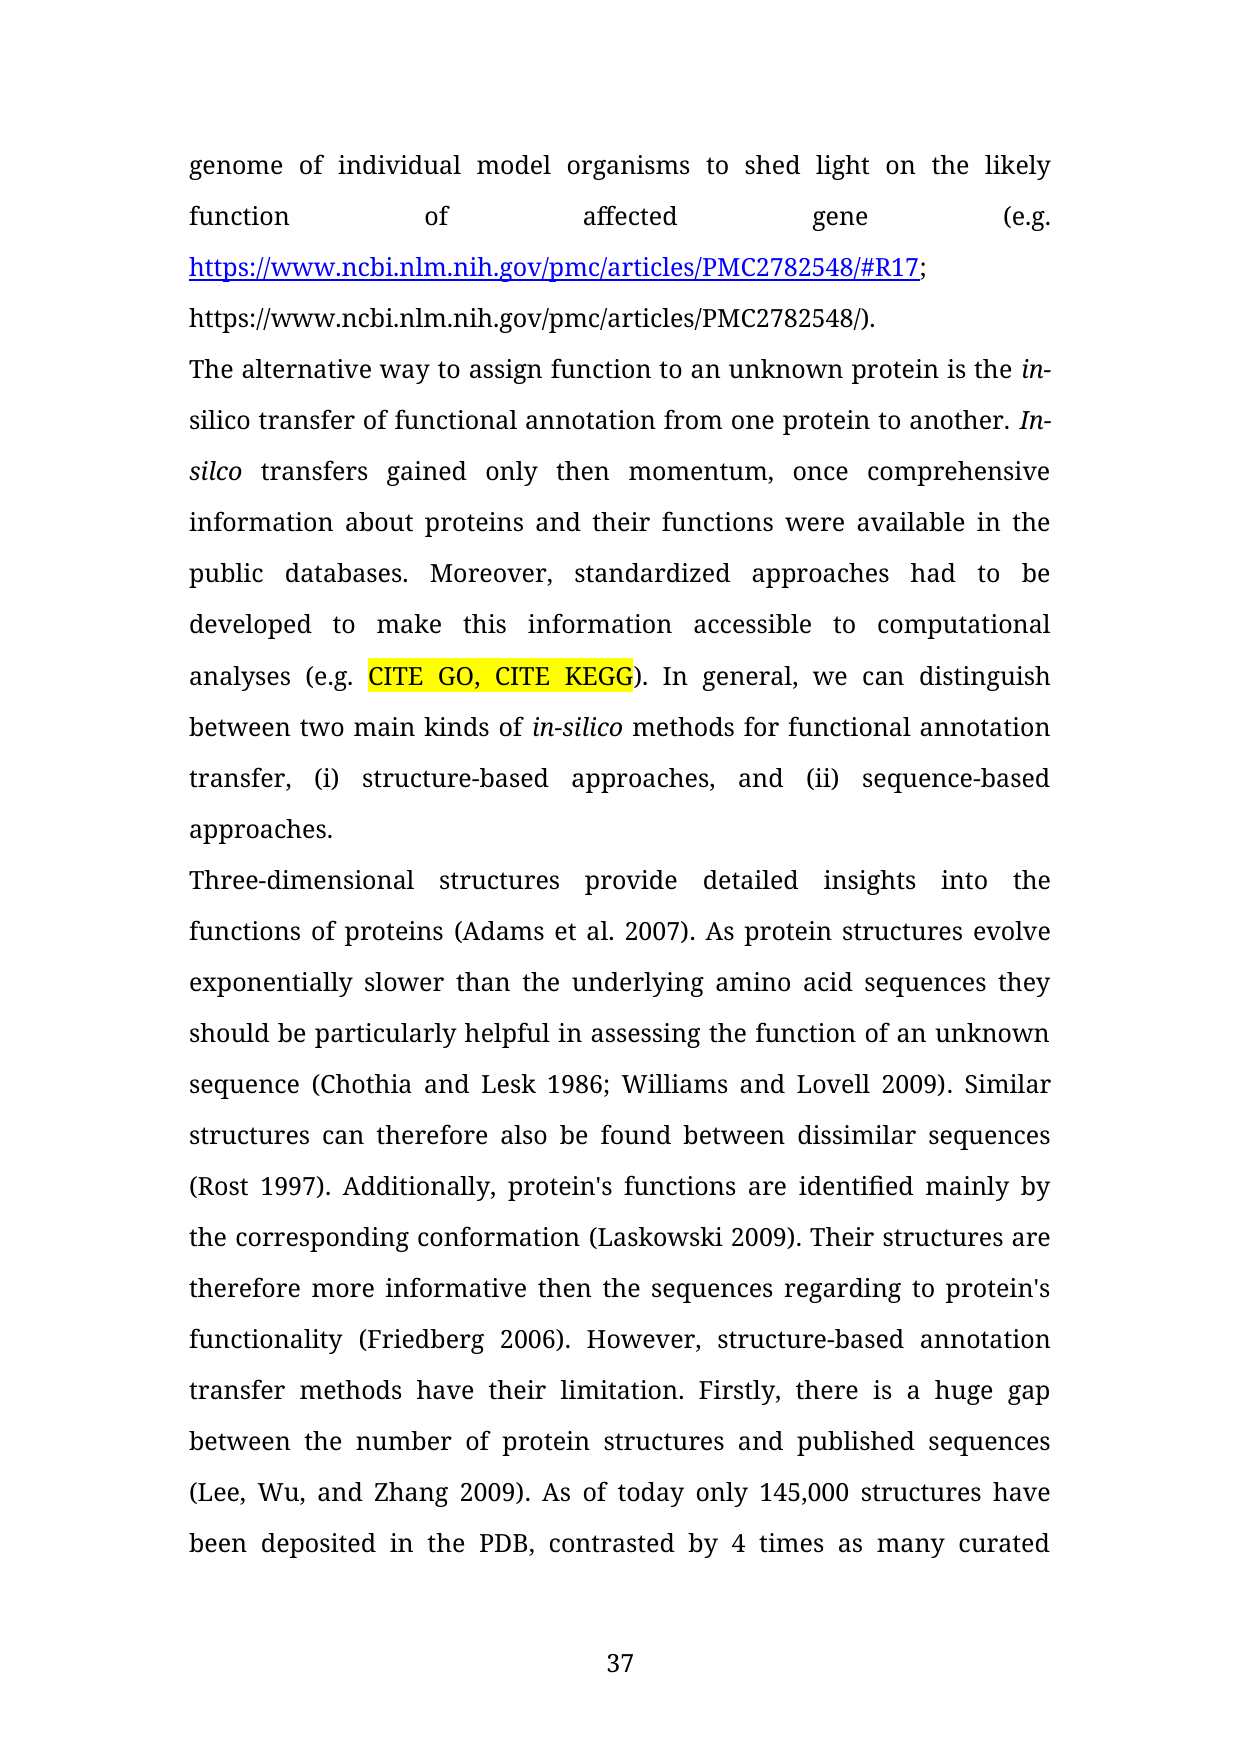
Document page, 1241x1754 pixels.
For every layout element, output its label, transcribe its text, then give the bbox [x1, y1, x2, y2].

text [189, 148, 1051, 335]
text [189, 862, 1051, 1560]
text The alternative way to assign function to an unknown protein is the in-silico transfer of functional annotation from one protein to another. In-silco transfers gained only then momentum, once comprehensive information about proteins and their functions were available in the public databases. Moreover, standardized approaches had to be developed to make this information accessible to computational analyses (e.g. CITE GO, CITE KEGG). In general, we can distinguish between two main kinds of in-silico methods for functional annotation transfer, (i) structure-based approaches, and (ii) sequence-based approaches. [189, 352, 1051, 845]
